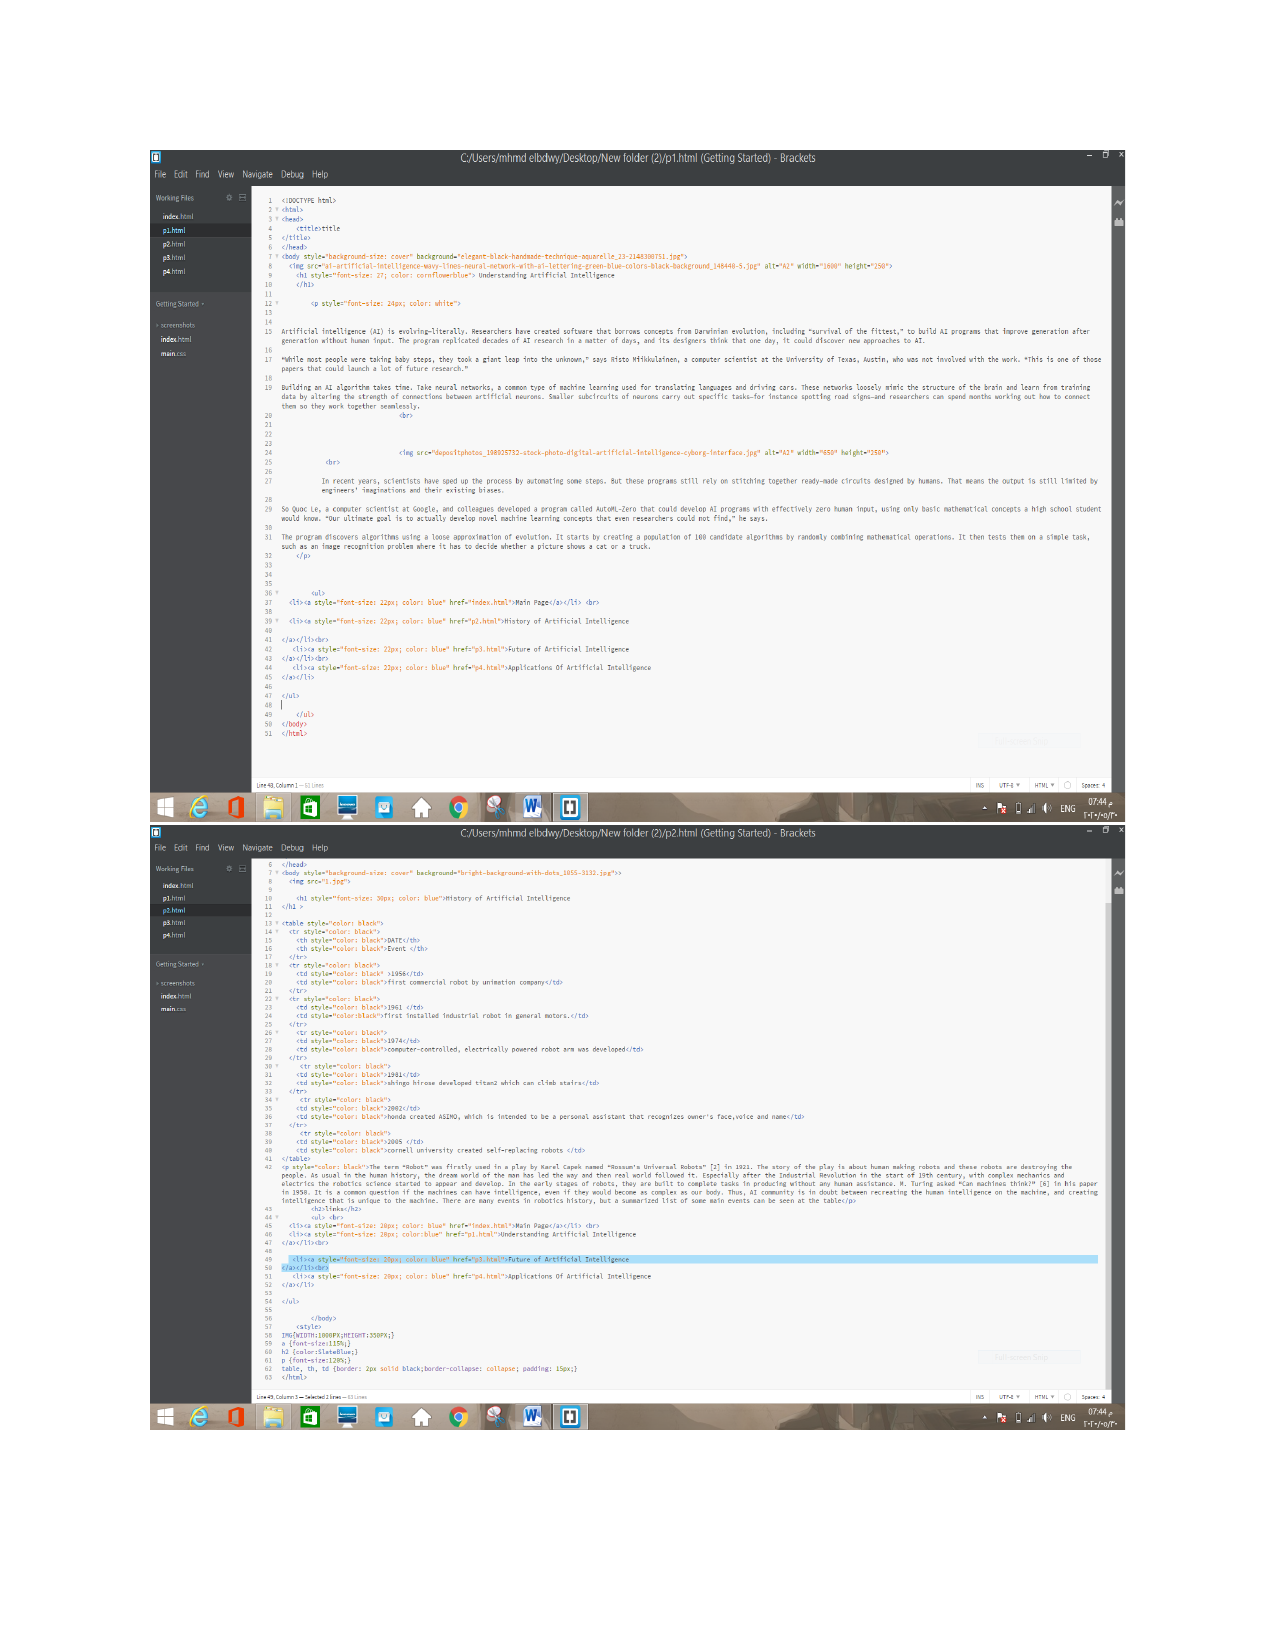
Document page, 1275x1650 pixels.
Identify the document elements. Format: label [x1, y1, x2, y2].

picture [150, 150, 1125, 822]
picture [150, 825, 1125, 1430]
